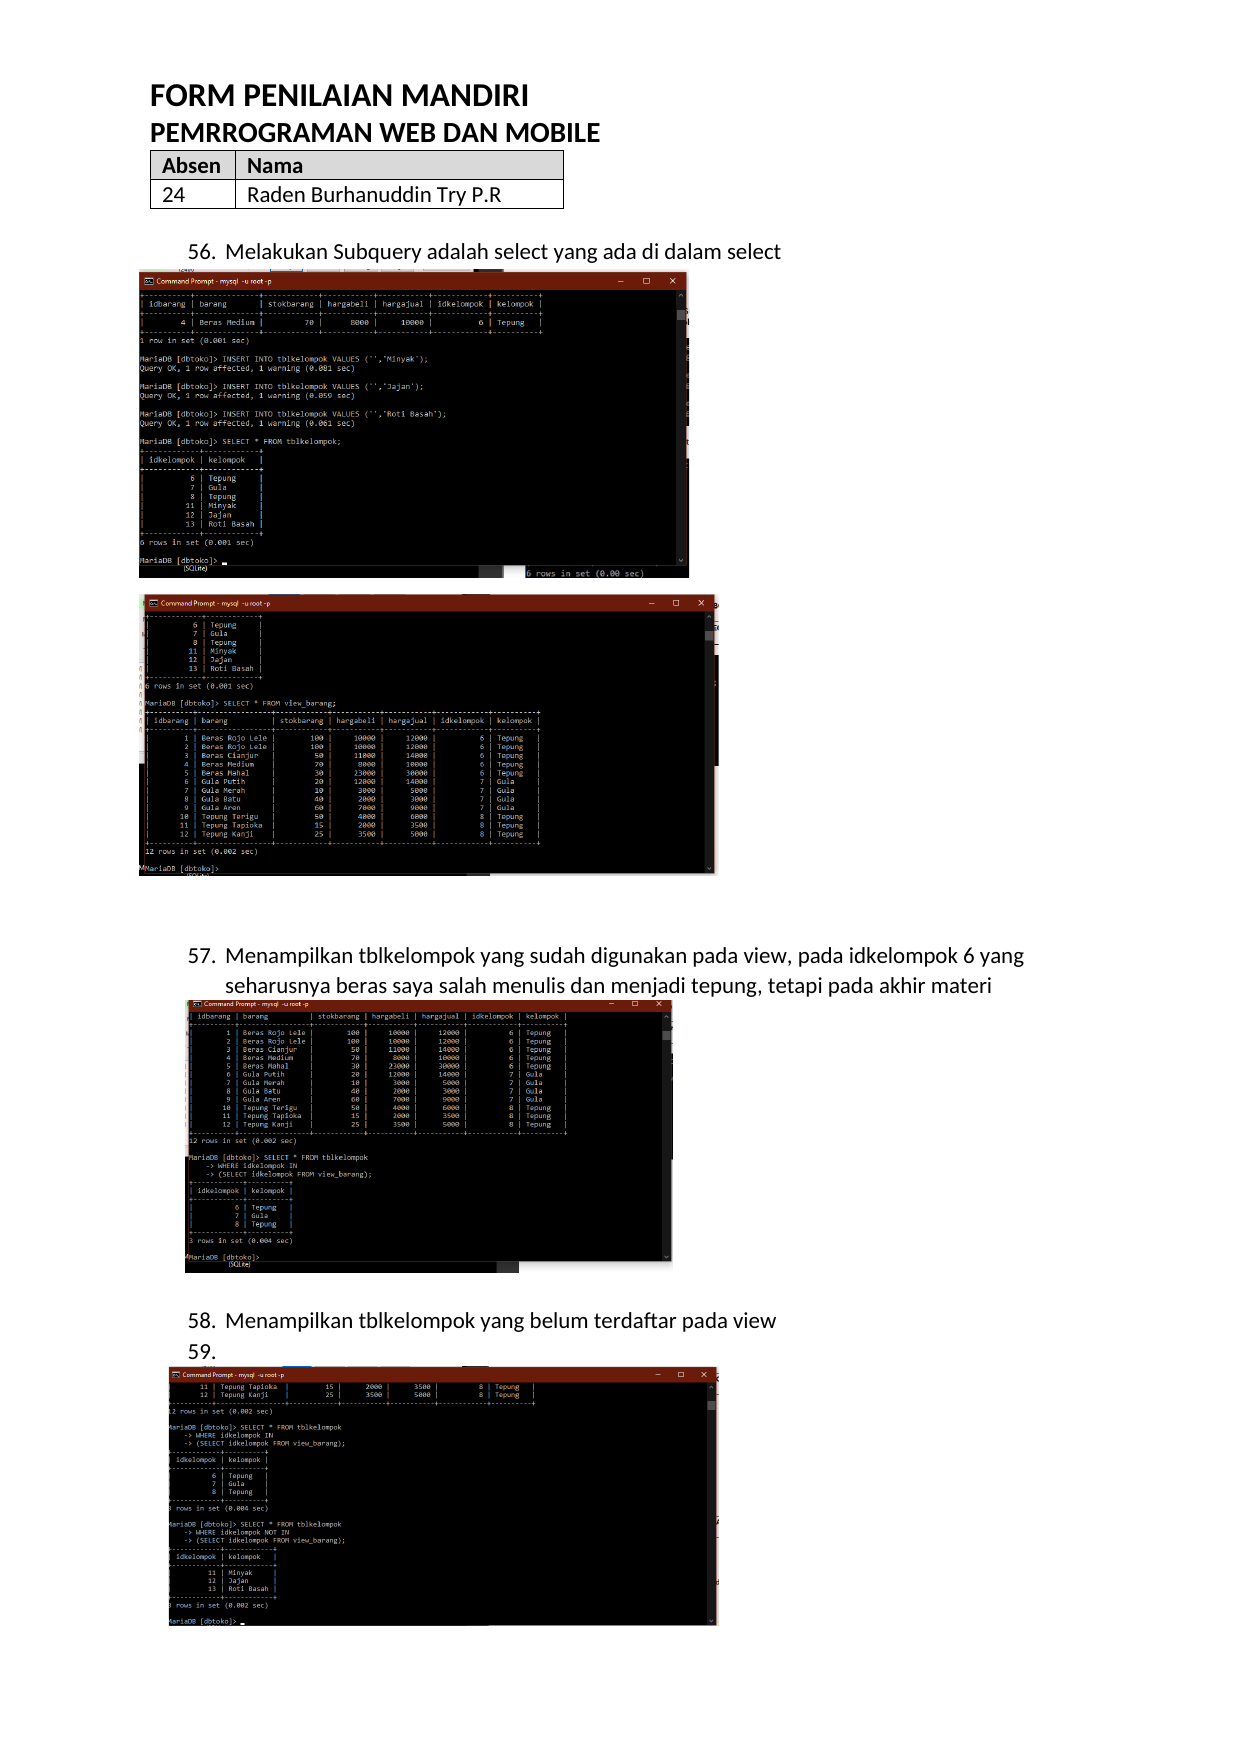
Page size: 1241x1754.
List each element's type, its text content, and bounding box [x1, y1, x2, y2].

picture [139, 269, 690, 578]
picture [185, 1000, 673, 1273]
list Melakukan Subquery adalah select yang ada di dalam select [187, 237, 1090, 265]
picture [139, 594, 719, 876]
picture [168, 1366, 719, 1626]
list Menampilkan tblkelompok yang sudah digunakan pada view, pada idkelompok 6 yang seharusnya beras saya salah menulis dan menjadi tepung, tetapi pada akhir materi [187, 941, 1090, 999]
list Menampilkan tblkelompok yang belum terdaftar pada view [187, 1307, 1090, 1335]
